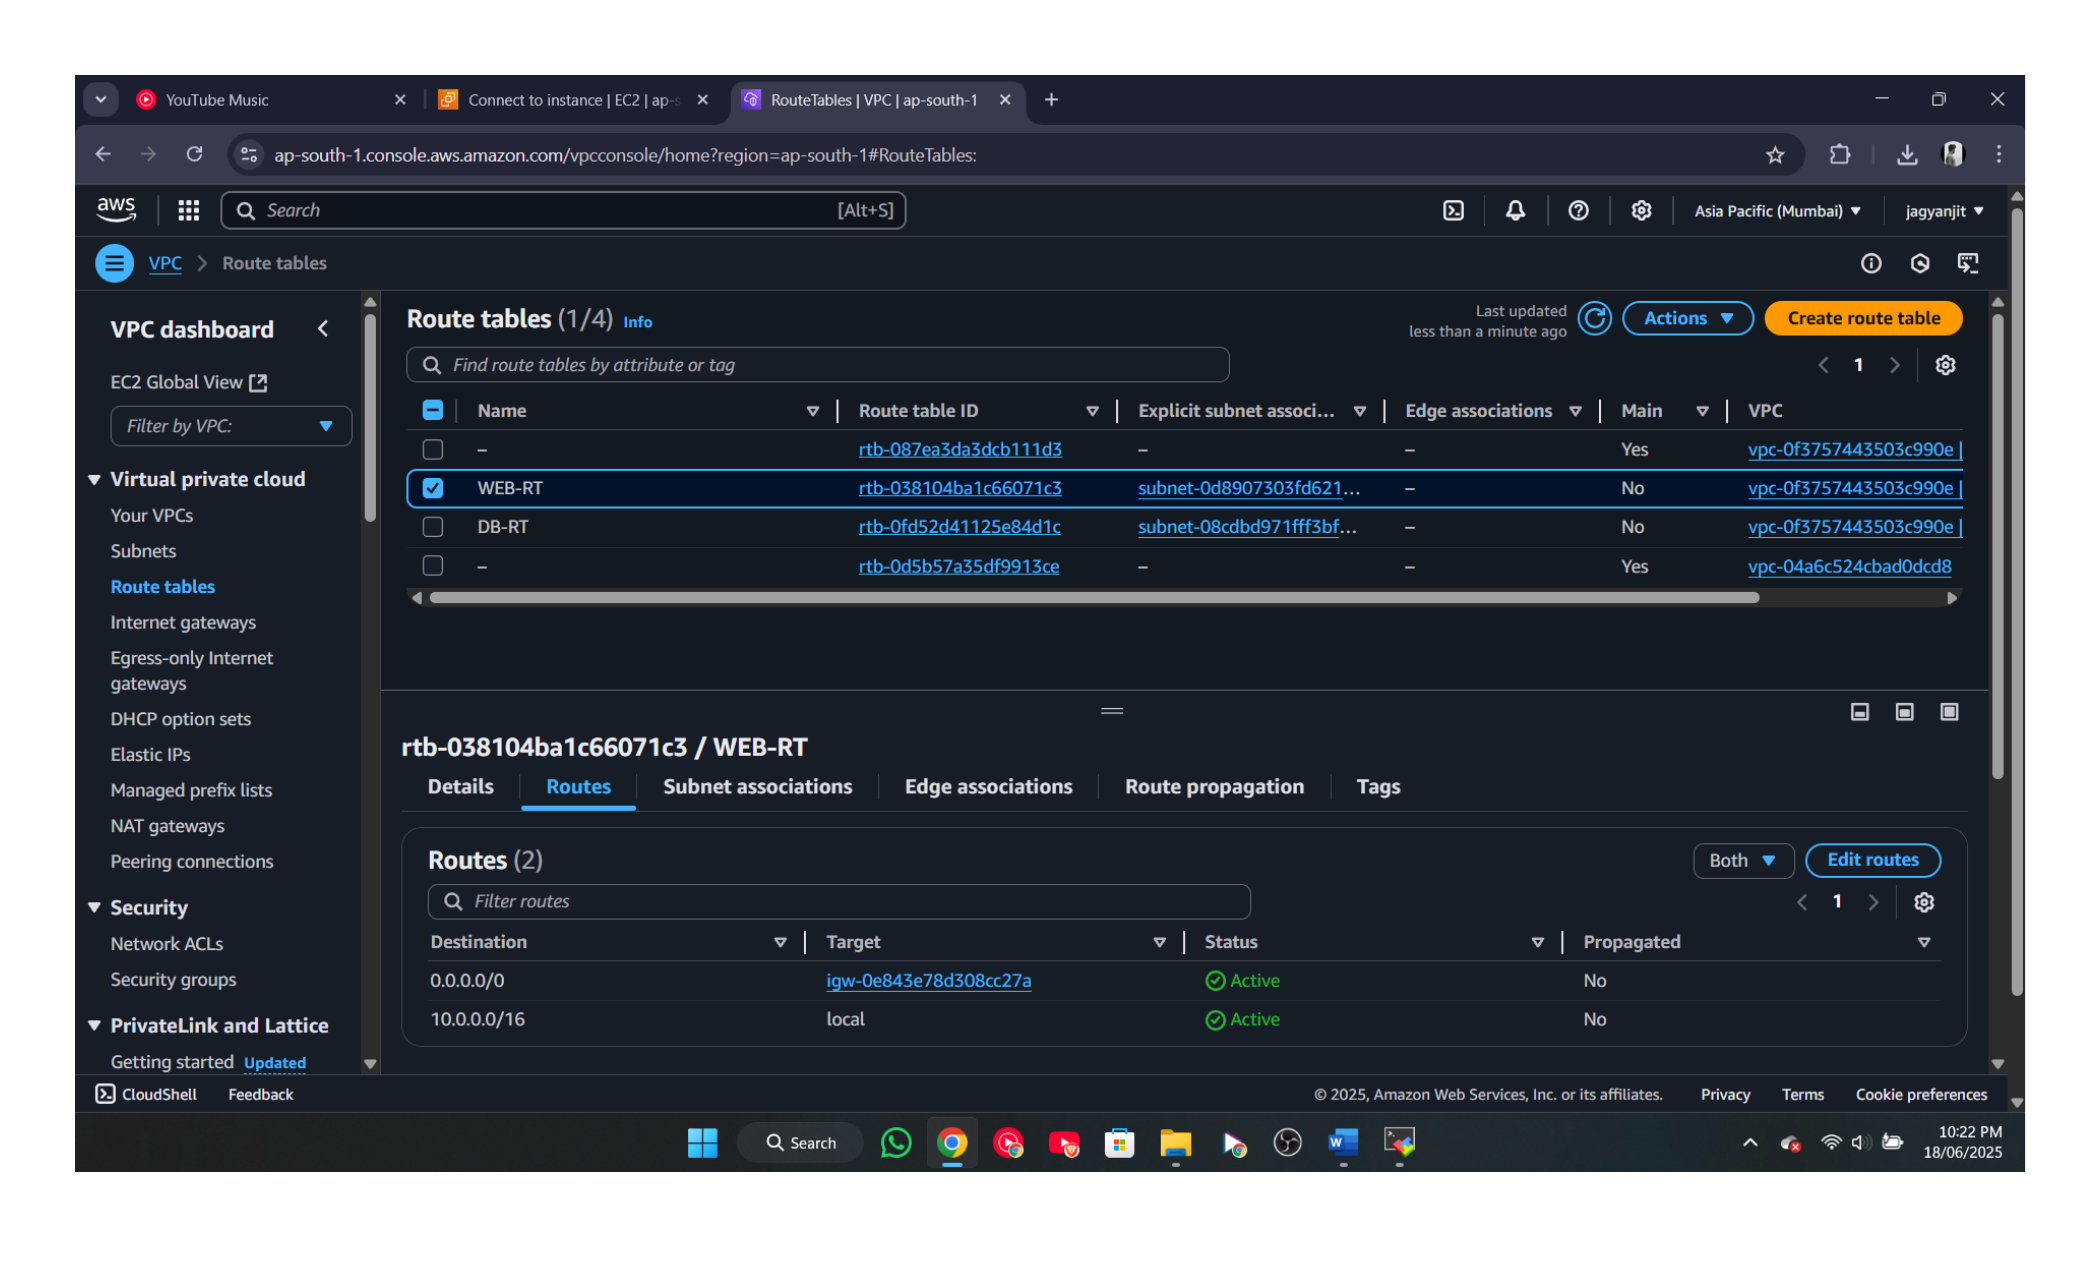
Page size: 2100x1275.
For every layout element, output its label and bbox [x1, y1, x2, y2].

picture [75, 75, 2026, 1172]
